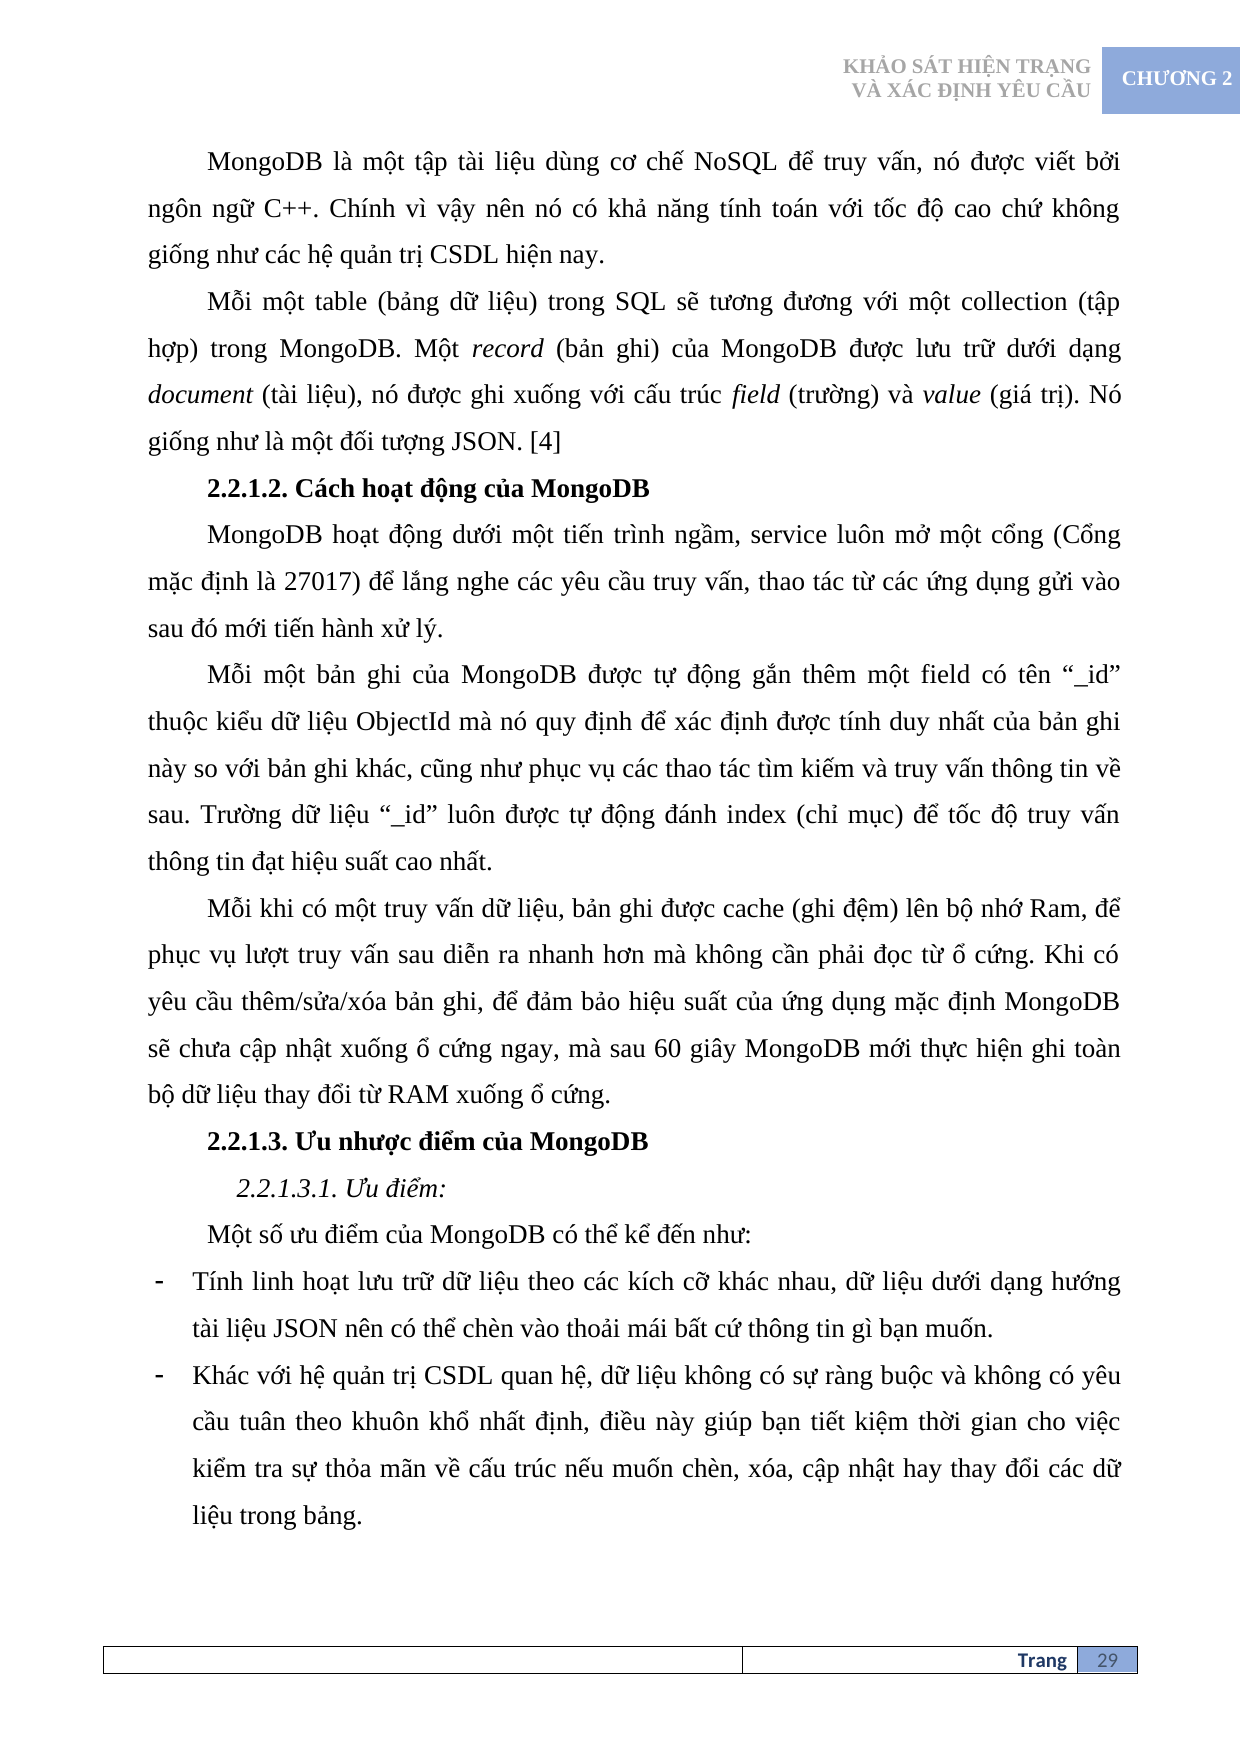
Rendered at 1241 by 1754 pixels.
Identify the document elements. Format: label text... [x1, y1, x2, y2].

list MongoDB là một tập tài liệu dùng cơ chế NoSQL để truy vấn, nó được viết bởi ngôn ngữ C++. Chính vì vậy nên nó có khả năng tính toán với tốc độ cao chứ không giống như các hệ quản trị CSDL hiện nay. [148, 145, 1122, 270]
list Khác với hệ quản trị CSDL quan hệ, dữ liệu không có sự ràng buộc và không có yêu cầu tuân theo khuôn khổ nhất định, điều này giúp bạn tiết kiệm thời gian cho việc kiểm tra sự thỏa mãn về cấu trúc nếu muốn chèn, xóa, cập nhật hay thay đổi các dữ liệu trong bảng. [154, 1359, 1122, 1530]
list Mỗi khi có một truy vấn dữ liệu, bản ghi được cache (ghi đệm) lên bộ nhớ Ram, để phục vụ lượt truy vấn sau diễn ra nhanh hơn mà không cần phải đọc từ ổ cứng. Khi có yêu cầu thêm/sửa/xóa bản ghi, để đảm bảo hiệu suất của ứng dụng mặc định MongoDB sẽ chưa cập nhật xuống ổ cứng ngay, mà sau 60 giây MongoDB mới thực hiện ghi toàn bộ dữ liệu thay đổi từ RAM xuống ổ cứng. [148, 892, 1122, 1110]
list 2.2.1.3.1. Ưu điểm: [236, 1172, 1122, 1203]
list 2.2.1.3. Ưu nhược điểm của MongoDB [207, 1125, 1122, 1156]
list 2.2.1.2. Cách hoạt động của MongoDB [207, 472, 1122, 503]
list Tính linh hoạt lưu trữ dữ liệu theo các kích cỡ khác nhau, dữ liệu dưới dạng hướng tài liệu JSON nên có thể chèn vào thoải mái bất cứ thông tin gì bạn muốn. [154, 1265, 1122, 1343]
list Một số ưu điểm của MongoDB có thể kể đến như: [148, 1219, 1122, 1250]
list Mỗi một bản ghi của MongoDB được tự động gắn thêm một field có tên “_id” thuộc kiểu dữ liệu ObjectId mà nó quy định để xác định được tính duy nhất của bản ghi này so với bản ghi khác, cũng như phục vụ các thao tác tìm kiếm và truy vấn thông tin về sau. Trường dữ liệu “_id” luôn được tự động đánh index (chỉ mục) để tốc độ truy vấn thông tin đạt hiệu suất cao nhất. [148, 659, 1122, 876]
list MongoDB hoạt động dưới một tiến trình ngầm, service luôn mở một cổng (Cổng mặc định là 27017) để lắng nghe các yêu cầu truy vấn, thao tác từ các ứng dụng gửi vào sau đó mới tiến hành xử lý. [148, 519, 1122, 643]
list Mỗi một table (bảng dữ liệu) trong SQL sẽ tương đương với một collection (tập hợp) trong MongoDB. Một record (bản ghi) của MongoDB được lưu trữ dưới dạng document (tài liệu), nó được ghi xuống với cấu trúc field (trường) và value (giá trị). Nó giống như là một đối tượng JSON. [4] [148, 285, 1122, 456]
